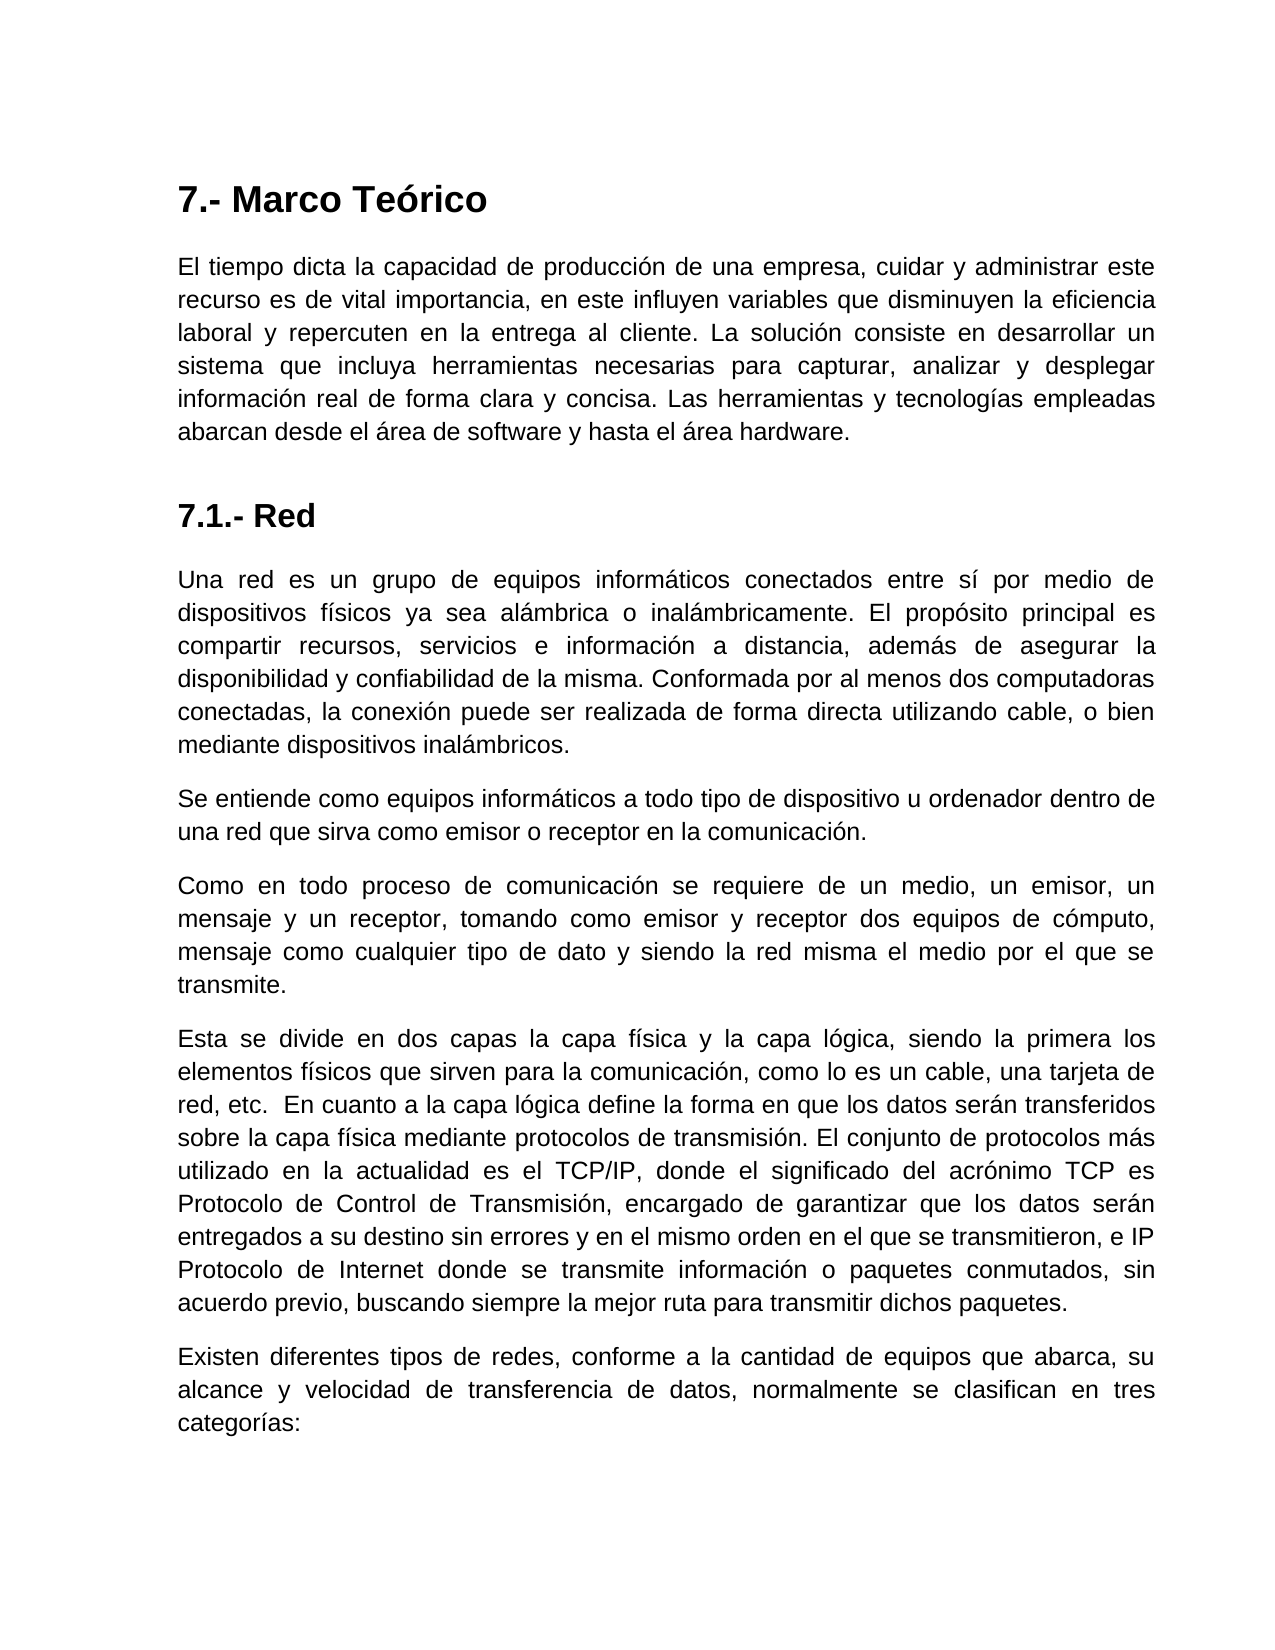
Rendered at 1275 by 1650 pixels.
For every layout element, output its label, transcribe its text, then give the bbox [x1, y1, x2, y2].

text El tiempo dicta la capacidad de producción de una empresa, cuidar y administrar este recurso es de vital importancia, en este influyen variables que disminuyen la eficiencia laboral y repercuten en la entrega al cliente. La solución consiste en desarrollar un sistema que incluya herramientas necesarias para capturar, analizar y desplegar información real de forma clara y concisa. Las herramientas y tecnologías empleadas abarcan desde el área de software y hasta el área hardware. [177, 252, 1157, 446]
subtitle 7.- Marco Teórico [177, 177, 1157, 220]
text Como en todo proceso de comunicación se requiere de un medio, un emisor, un mensaje y un receptor, tomando como emisor y receptor dos equipos de cómputo, mensaje como cualquier tipo de dato y siendo la red misma el medio por el que se transmite. [177, 871, 1157, 998]
text Existen diferentes tipos de redes, conforme a la cantidad de equipos que abarca, su alcance y velocidad de transferencia de datos, normalmente se clasifican en tres categorías: [177, 1342, 1157, 1436]
text Una red es un grupo de equipos informáticos conectados entre sí por medio de dispositivos físicos ya sea alámbrica o inalámbricamente. El propósito principal es compartir recursos, servicios e información a distancia, además de asegurar la disponibilidad y confiabilidad de la misma. Conformada por al menos dos computadoras conectadas, la conexión puede ser realizada de forma directa utilizando cable, o bien mediante dispositivos inalámbricos. [177, 565, 1157, 759]
text Esta se divide en dos capas la capa física y la capa lógica, siendo la primera los elementos físicos que sirven para la comunicación, como lo es un cable, una tarjeta de red, etc. En cuanto a la capa lógica define la forma en que los datos serán transferidos sobre la capa física mediante protocolos de transmisión. El conjunto de protocolos más utilizado en la actualidad es el TCP/IP, donde el significado del acrónimo TCP es Protocolo de Control de Transmisión, encargado de garantizar que los datos serán entregados a su destino sin errores y en el mismo orden en el que se transmitieron, e IP Protocolo de Internet donde se transmite información o paquetes conmutados, sin acuerdo previo, buscando siempre la mejor ruta para transmitir dichos paquetes. [177, 1024, 1157, 1317]
subtitle 7.1.- Red [177, 496, 1157, 534]
text Se entiende como equipos informáticos a todo tipo de dispositivo u ordenador dentro de una red que sirva como emisor o receptor en la comunicación. [177, 784, 1157, 846]
